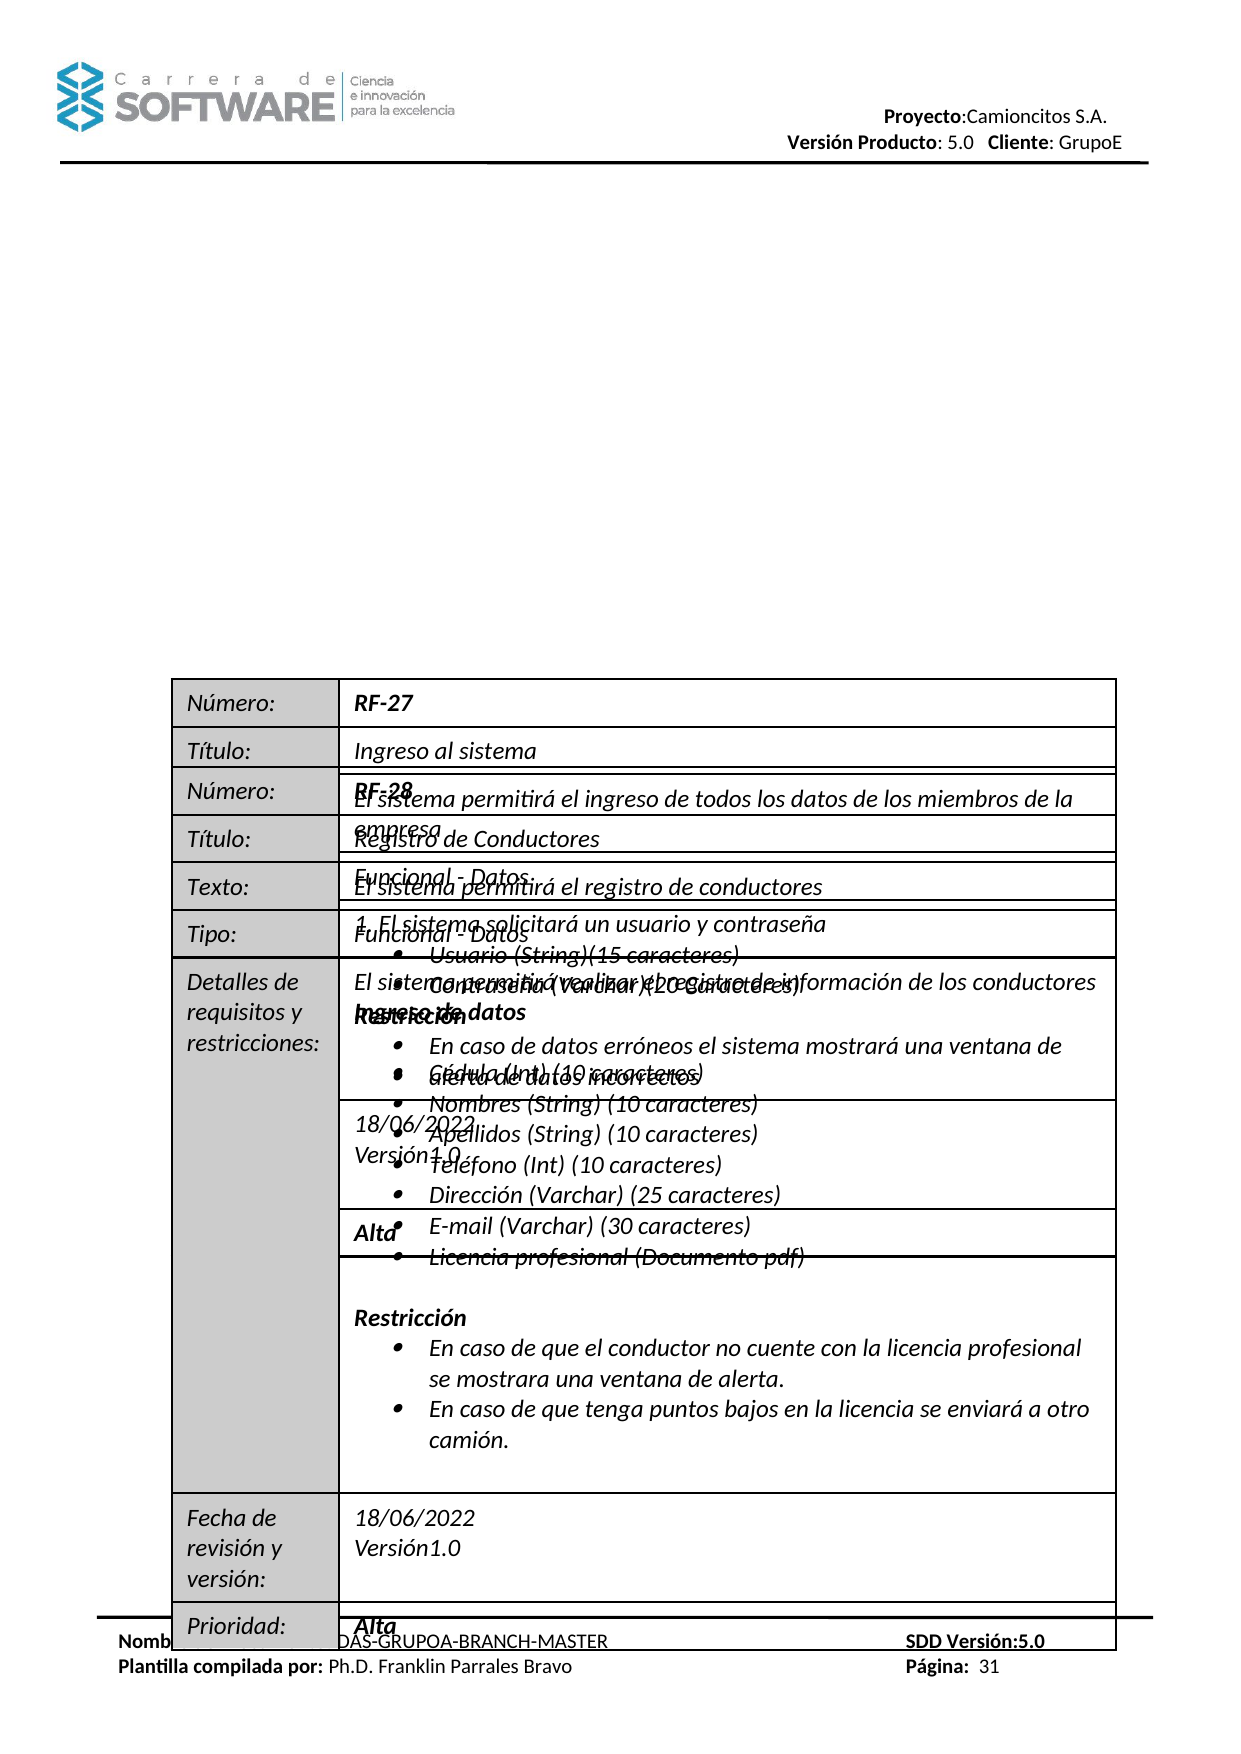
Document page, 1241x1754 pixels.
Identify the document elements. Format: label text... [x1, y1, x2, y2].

table_cell 18/06/2022 Versión1.0 [340, 1494, 1115, 1601]
table_cell El sistema permitirá el registro de conductores [340, 863, 1115, 909]
table_cell Alta [340, 1603, 1115, 1648]
table_cell Detalles de requisitos y restricciones: [173, 959, 338, 1492]
table_header Número: [173, 680, 338, 726]
picture [46, 46, 461, 154]
table_header RF-27 [340, 680, 1115, 726]
table_cell El sistema permitirá realizar el registro de información de los conductores Ingreso de datos Cédula (Int) (10 caracteres) Nombres (String) (10 caracteres) Apellidos (String) (10 caracteres) Teléfono (Int) (10 caracteres) Dirección (Varchar) (25 caracteres) E-mail (Varchar) (30 caracteres) Licencia profesional (Documento pdf) Restricción En caso de que el conductor no cuente con la licencia profesional se mostrara una ventana de alerta. En caso de que tenga puntos bajos en la licencia se enviará a otro camión. [340, 959, 1115, 1492]
table_cell Funcional - Datos [340, 911, 1115, 956]
table_header Número: [173, 768, 338, 813]
table_cell Fecha de revisión y versión: [173, 1494, 338, 1601]
table_cell Ingreso al sistema [340, 728, 1115, 766]
table_cell Tipo: [173, 911, 338, 956]
table_cell Prioridad: [173, 1603, 338, 1648]
table_cell Título: [173, 728, 338, 766]
table_cell Título: [173, 816, 338, 861]
table_cell Texto: [173, 863, 338, 909]
table_header RF-28 [340, 768, 1115, 813]
table_cell Registro de Conductores [340, 816, 1115, 861]
